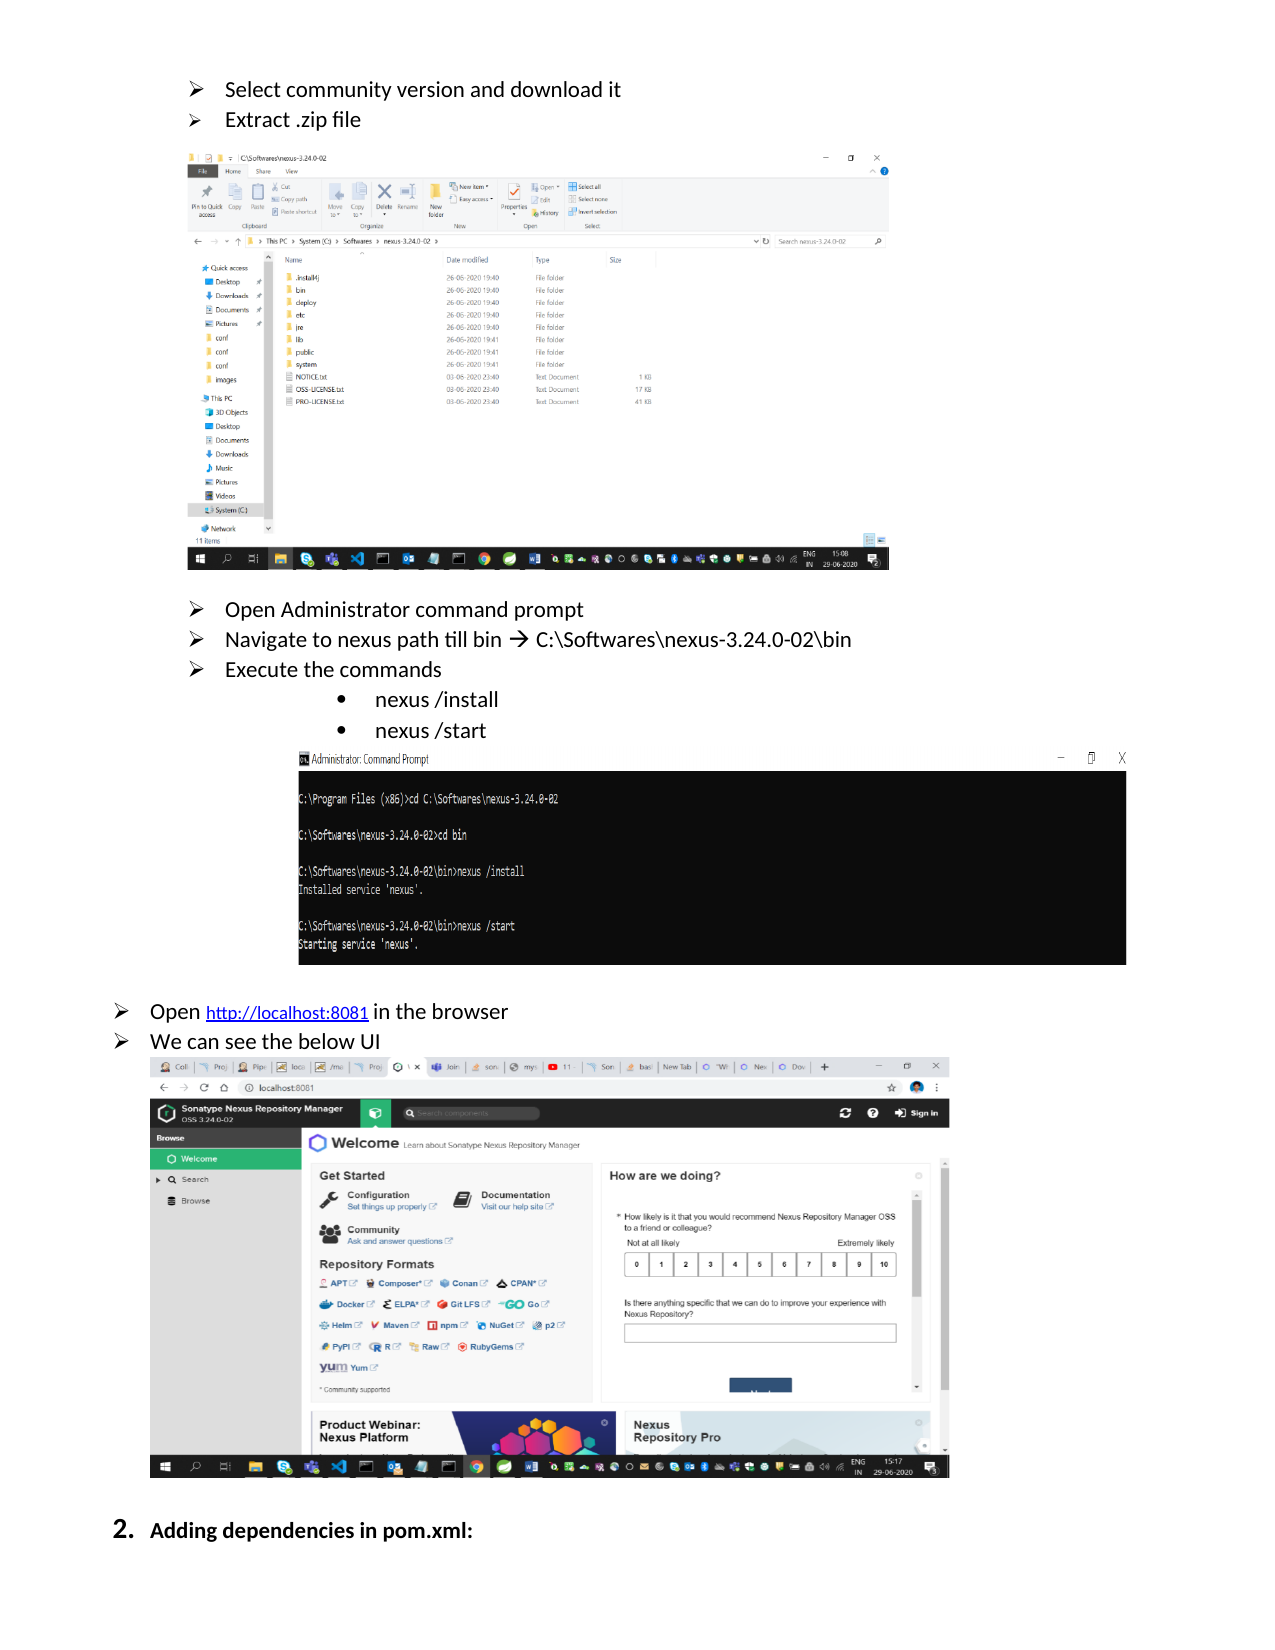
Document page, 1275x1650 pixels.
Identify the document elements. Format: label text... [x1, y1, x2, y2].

list nexus /start [337, 716, 1200, 744]
list Select community version and download it [187, 75, 1200, 103]
list Adding dependencies in pom.xml: [112, 1510, 1200, 1545]
list Open http://localhost:8081 in the browser [112, 997, 1200, 1025]
picture [150, 1057, 950, 1478]
list Open Administrator command prompt [187, 595, 1200, 623]
list We can see the below UI [112, 1027, 1200, 1055]
list Execute the commands [187, 655, 1200, 683]
picture [298, 746, 1127, 965]
list Extract .zip file [187, 105, 1200, 133]
picture [187, 152, 889, 570]
list Navigate to nexus path till bin C:\Softwares\nexus-3.24.0-02\bin [187, 625, 1200, 653]
list nexus /install [337, 686, 1200, 714]
